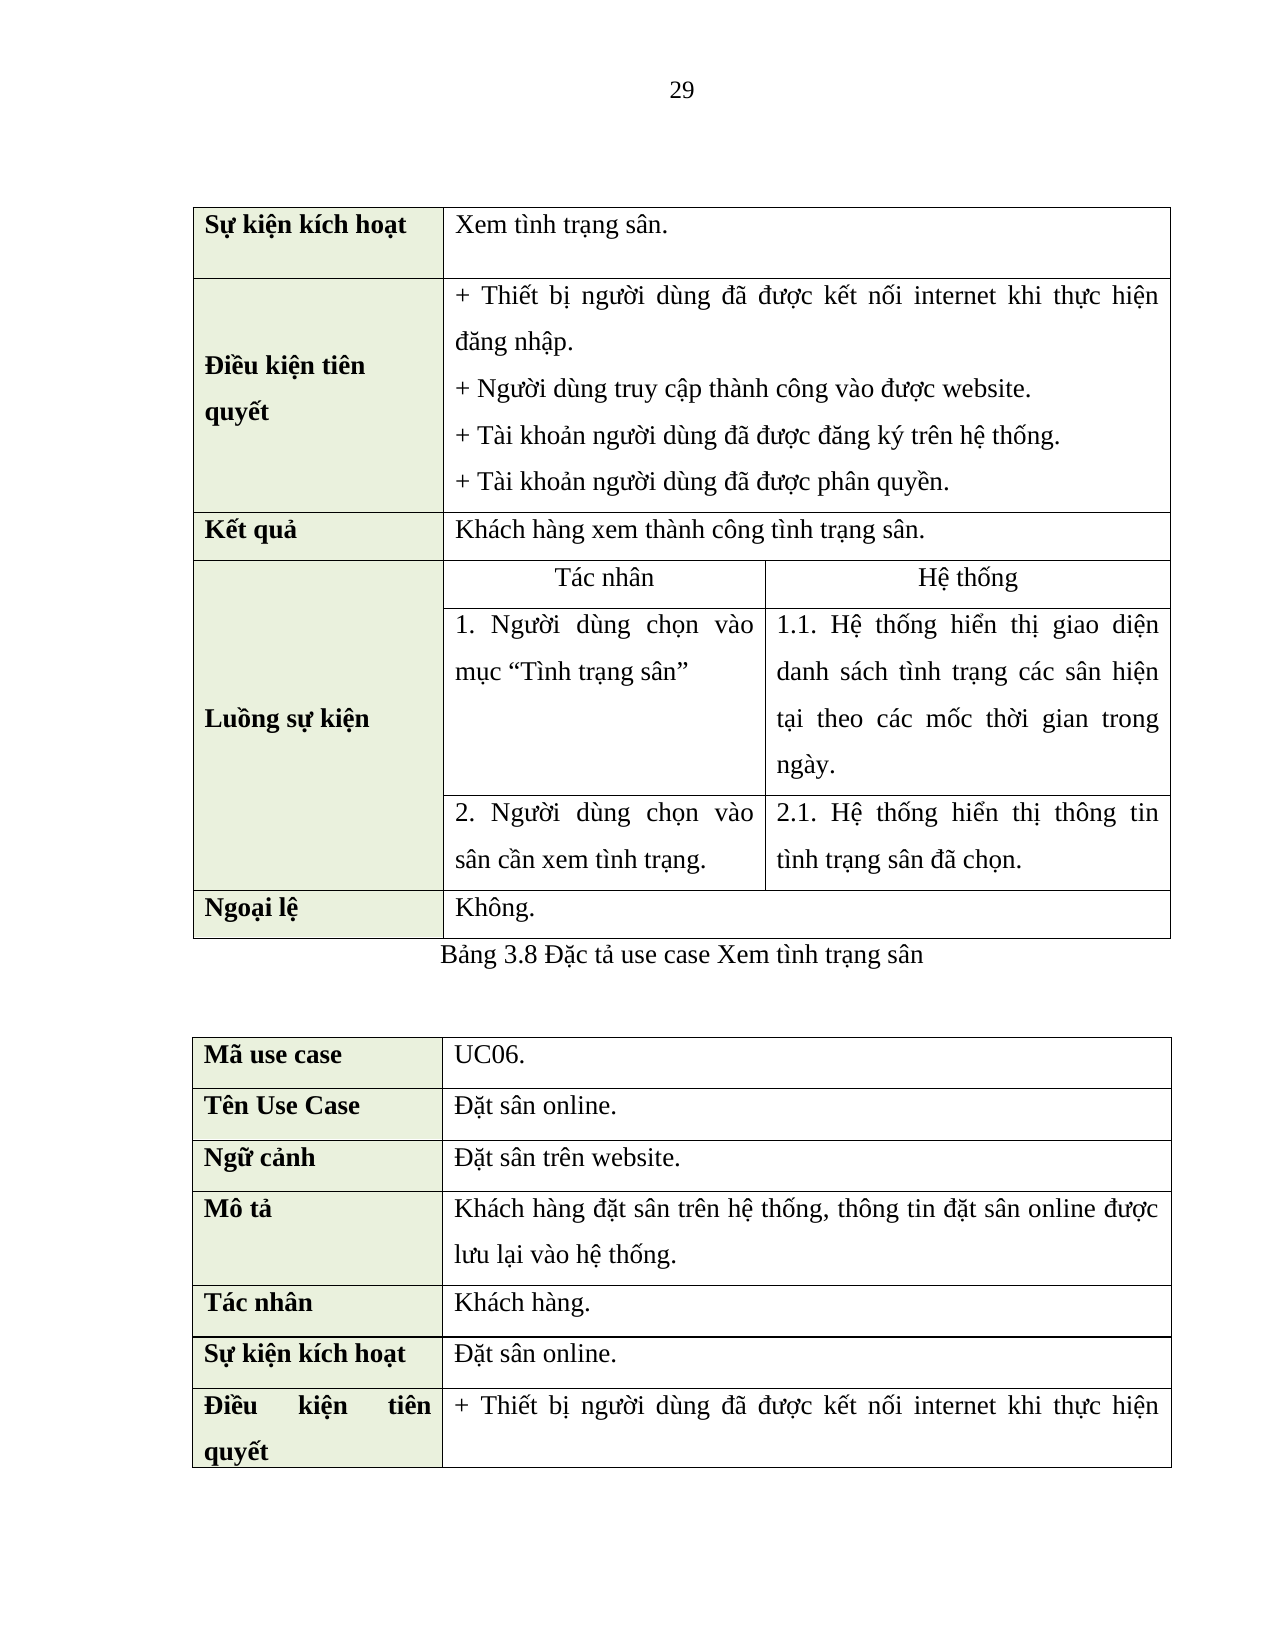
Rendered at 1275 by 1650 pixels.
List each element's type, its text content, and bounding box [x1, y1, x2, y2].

table_cell Ngữ cảnh [193, 1141, 442, 1191]
table_cell Ngoại lệ [194, 891, 443, 937]
table_cell Đặt sân online. [443, 1089, 1171, 1139]
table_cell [193, 1389, 442, 1467]
table_cell Không. [444, 891, 1170, 937]
table_cell 2. Người dùng chọn vào sân cần xem tình trạng. [444, 796, 765, 890]
table_cell Sự kiện kích hoạt [193, 1338, 442, 1388]
table_cell Xem tình trạng sân. [444, 208, 1170, 278]
table_cell Điều kiện tiên quyết [194, 279, 443, 512]
table_cell Đặt sân trên website. [443, 1141, 1171, 1191]
table_cell Tác nhân [444, 561, 765, 608]
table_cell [443, 1389, 1171, 1467]
table_cell Kết quả [194, 513, 443, 560]
table_cell Hệ thống [766, 561, 1170, 608]
table_cell 2.1. Hệ thống hiển thị thông tin tình trạng sân đã chọn. [766, 796, 1170, 890]
table_cell Tên Use Case [193, 1089, 442, 1139]
table_cell Khách hàng. [443, 1286, 1171, 1336]
table_cell Tác nhân [193, 1286, 442, 1336]
table_cell Sự kiện kích hoạt [194, 208, 443, 278]
table_header Mã use case [193, 1038, 442, 1088]
table_cell Khách hàng đặt sân trên hệ thống, thông tin đặt sân online được lưu lại vào hệ thống. [443, 1192, 1171, 1285]
table_cell Mô tả [193, 1192, 442, 1285]
table_header UC06. [443, 1038, 1171, 1088]
table_cell Khách hàng xem thành công tình trạng sân. [444, 513, 1170, 560]
table_cell Đặt sân online. [443, 1338, 1171, 1388]
table_cell Luồng sự kiện [194, 561, 443, 890]
table_cell 1.1. Hệ thống hiển thị giao diện danh sách tình trạng các sân hiện tại theo các mốc thời gian trong ngày. [766, 609, 1170, 795]
table_cell 1. Người dùng chọn vào mục “Tình trạng sân” [444, 609, 765, 795]
